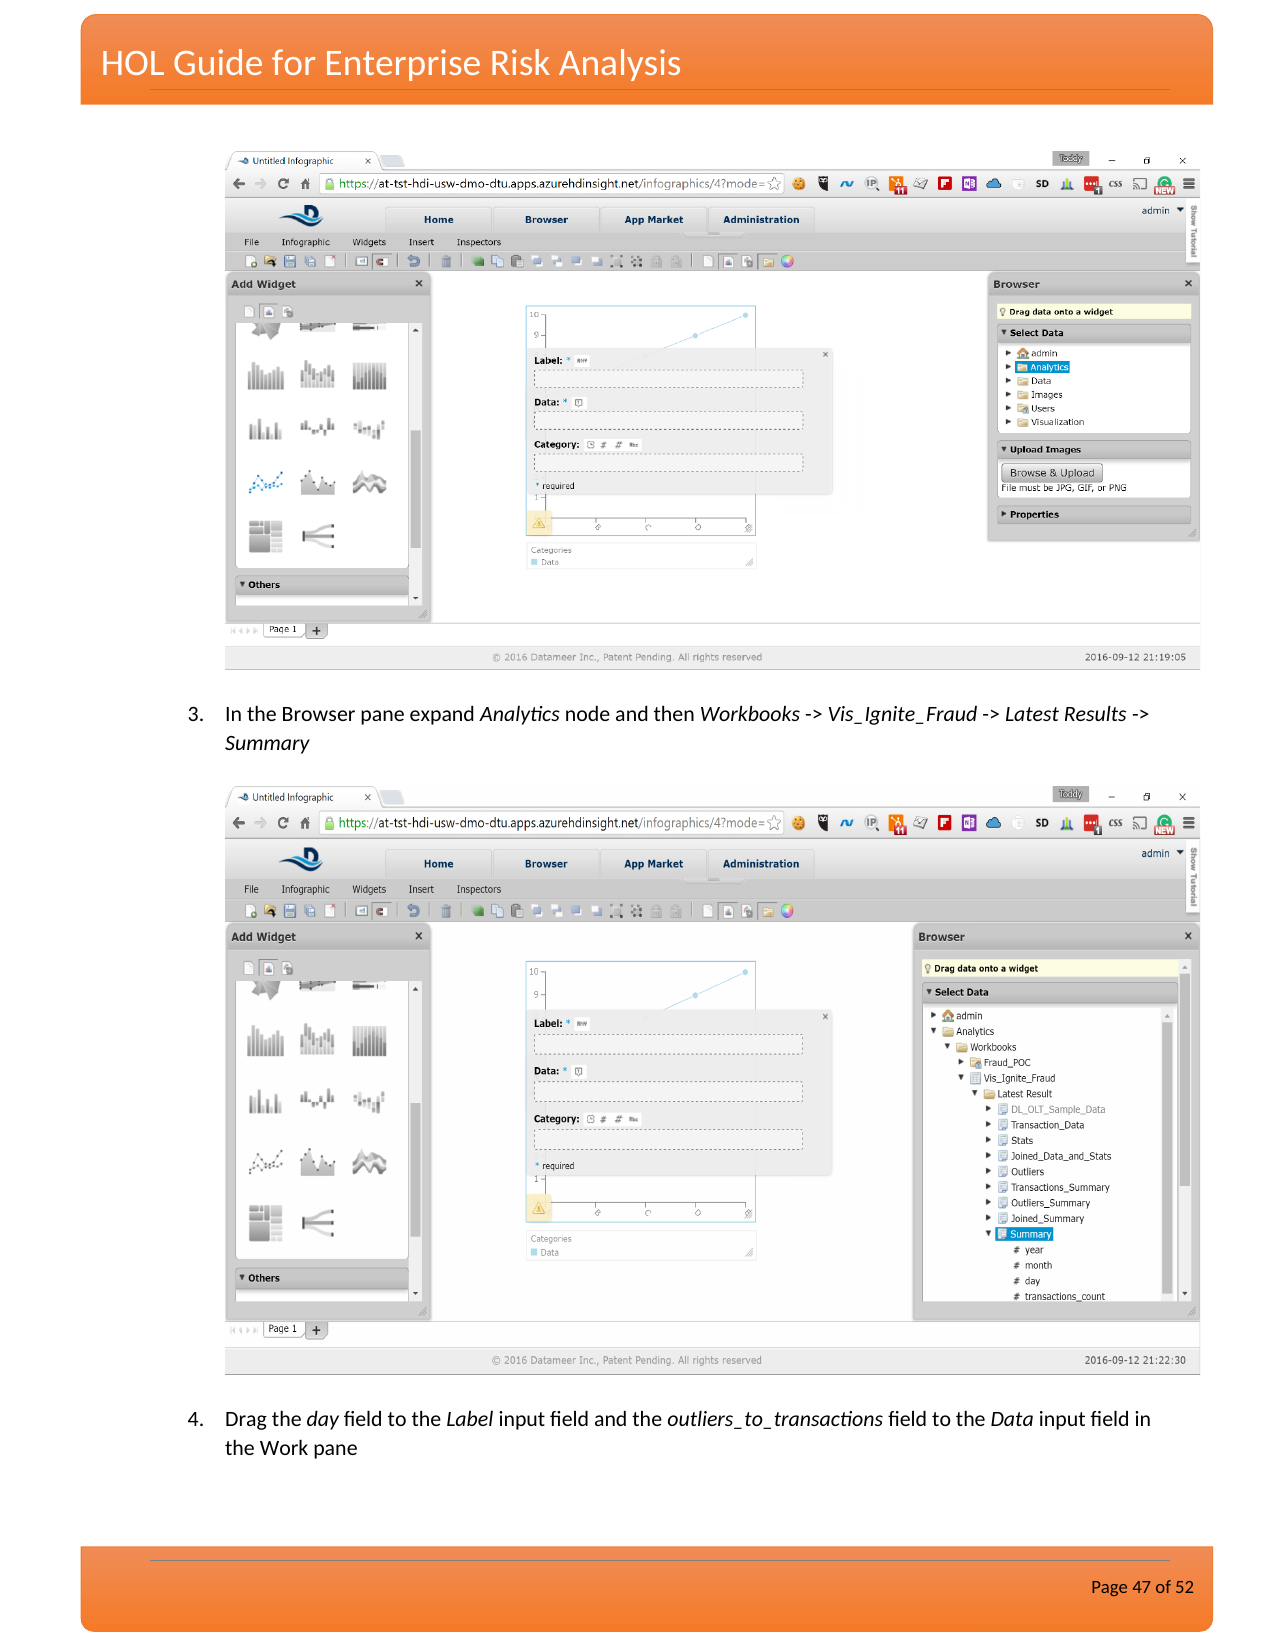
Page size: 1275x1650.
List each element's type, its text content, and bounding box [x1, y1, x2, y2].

picture [225, 786, 1200, 1375]
list In the Browser pane expand Analytics node and then Workbooks -> Vis_Ignite_Fraud -> Latest Results -> Summary [187, 701, 1170, 756]
picture [225, 151, 1200, 670]
list Drag the day field to the Label input field and the outliers_to_transactions field to the Data input field in the Work pane [187, 1405, 1170, 1461]
